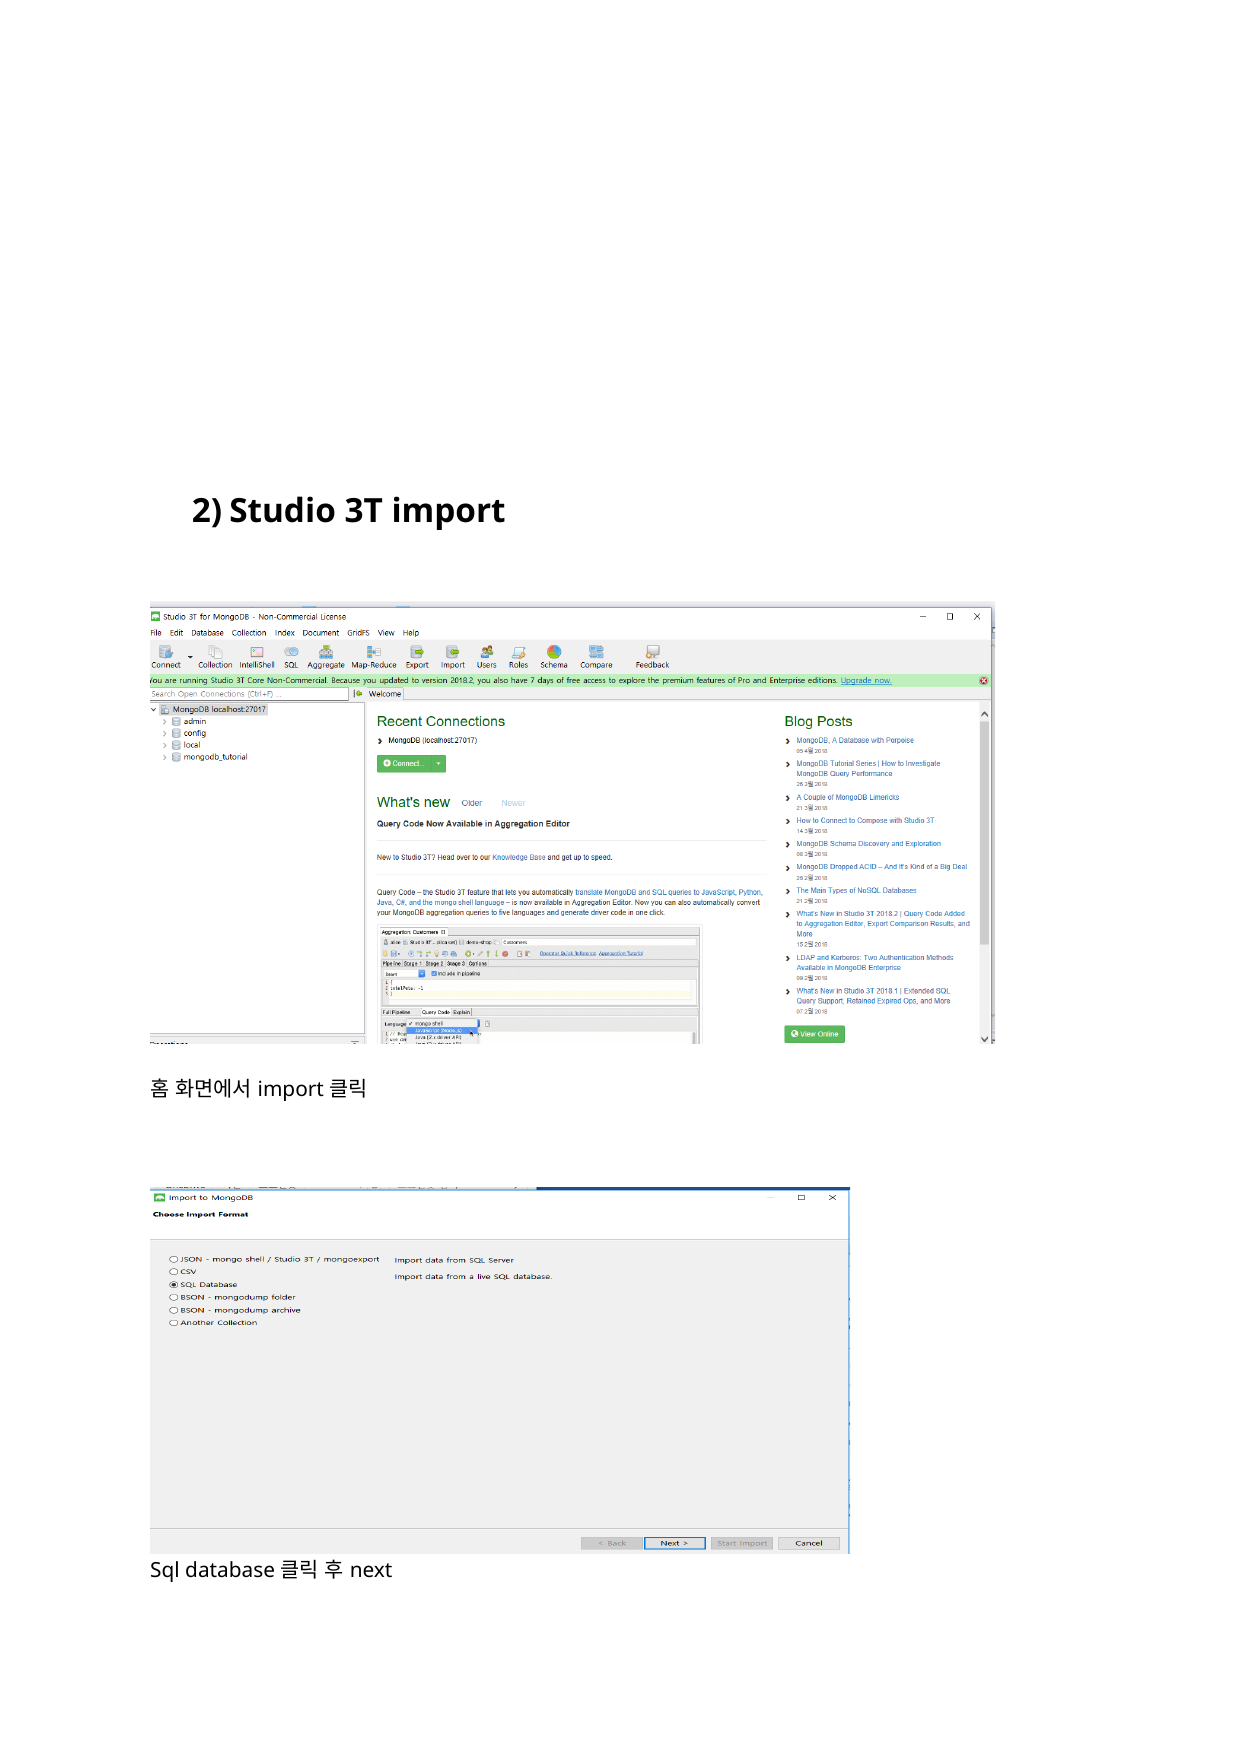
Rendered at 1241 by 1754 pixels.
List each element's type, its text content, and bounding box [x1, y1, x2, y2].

picture [150, 601, 996, 1044]
text 홈 화면에서 import 클릭 [150, 1072, 1090, 1103]
picture [150, 1187, 851, 1554]
title Studio 3T import [192, 487, 1090, 532]
text Sql database 클릭 후 next [150, 1553, 1090, 1584]
